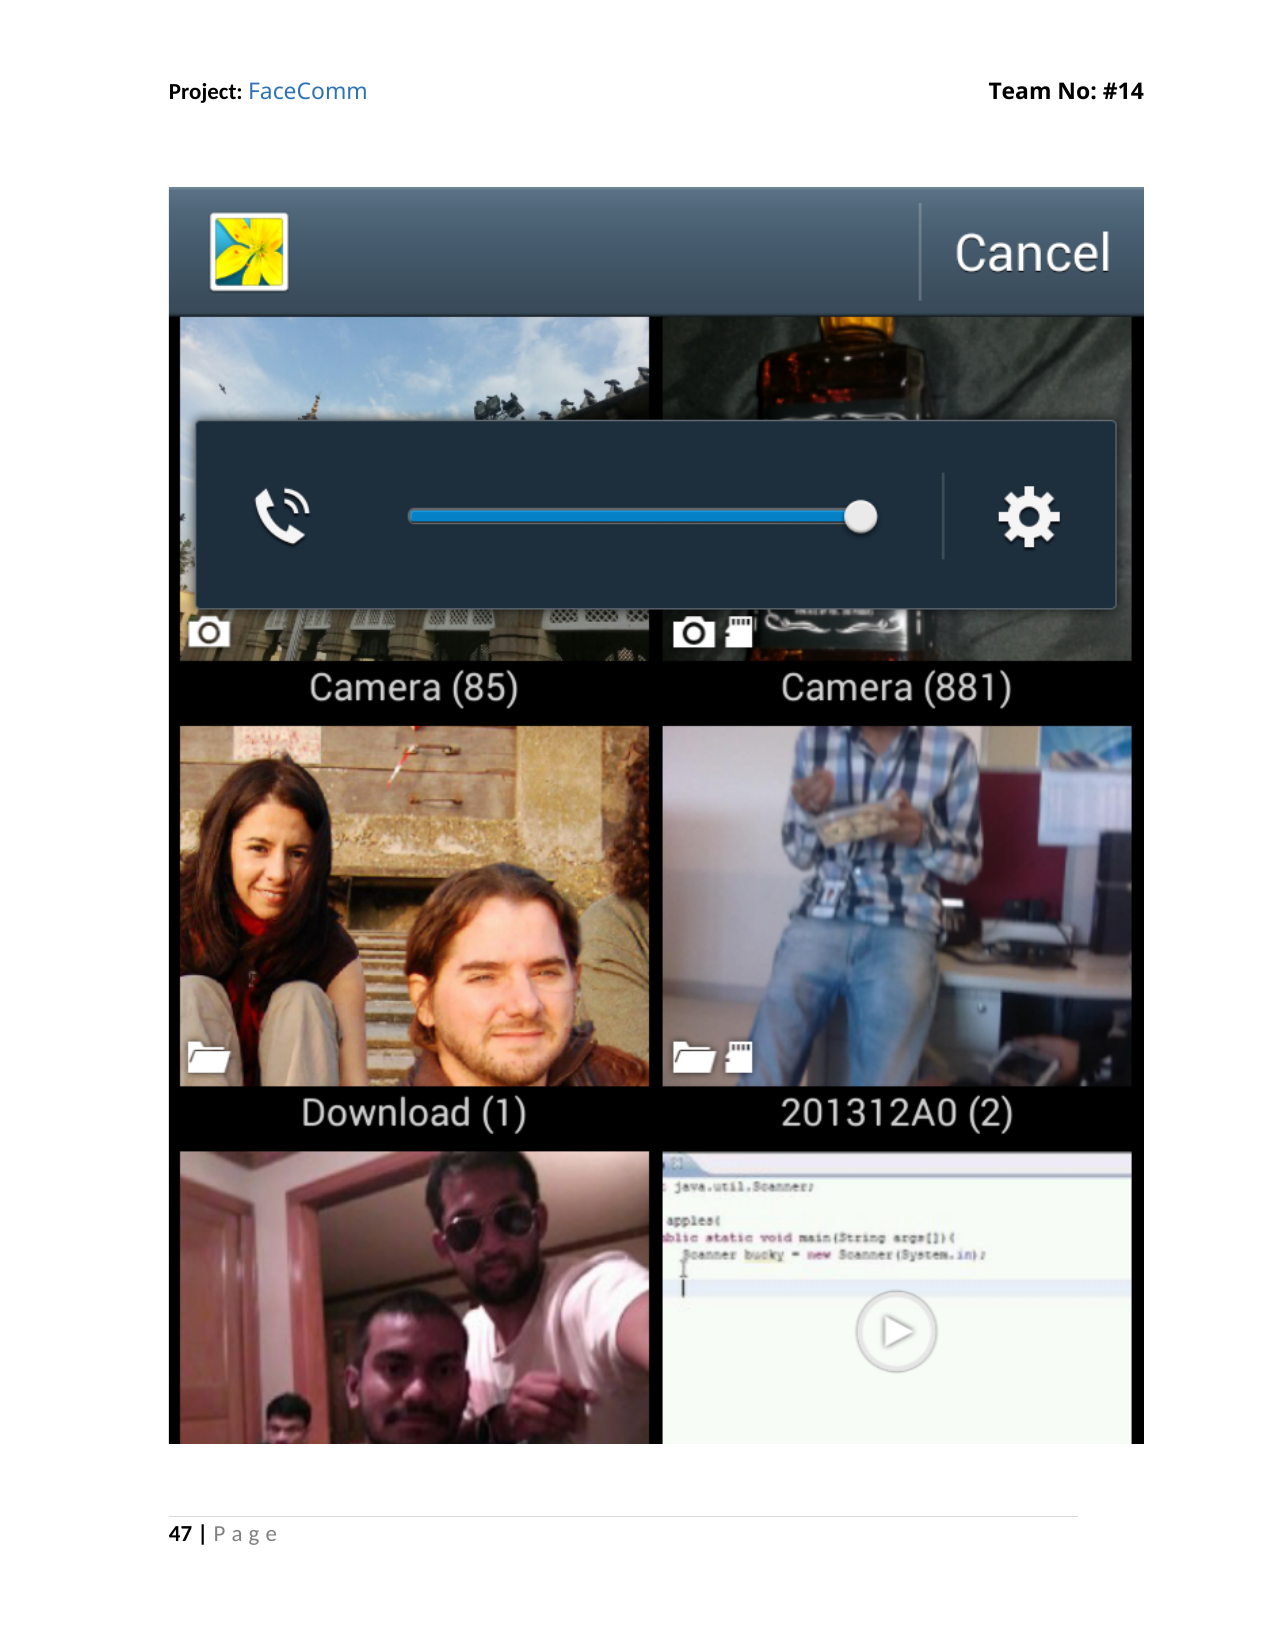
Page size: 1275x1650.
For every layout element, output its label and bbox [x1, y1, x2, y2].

picture [168, 187, 1144, 1444]
